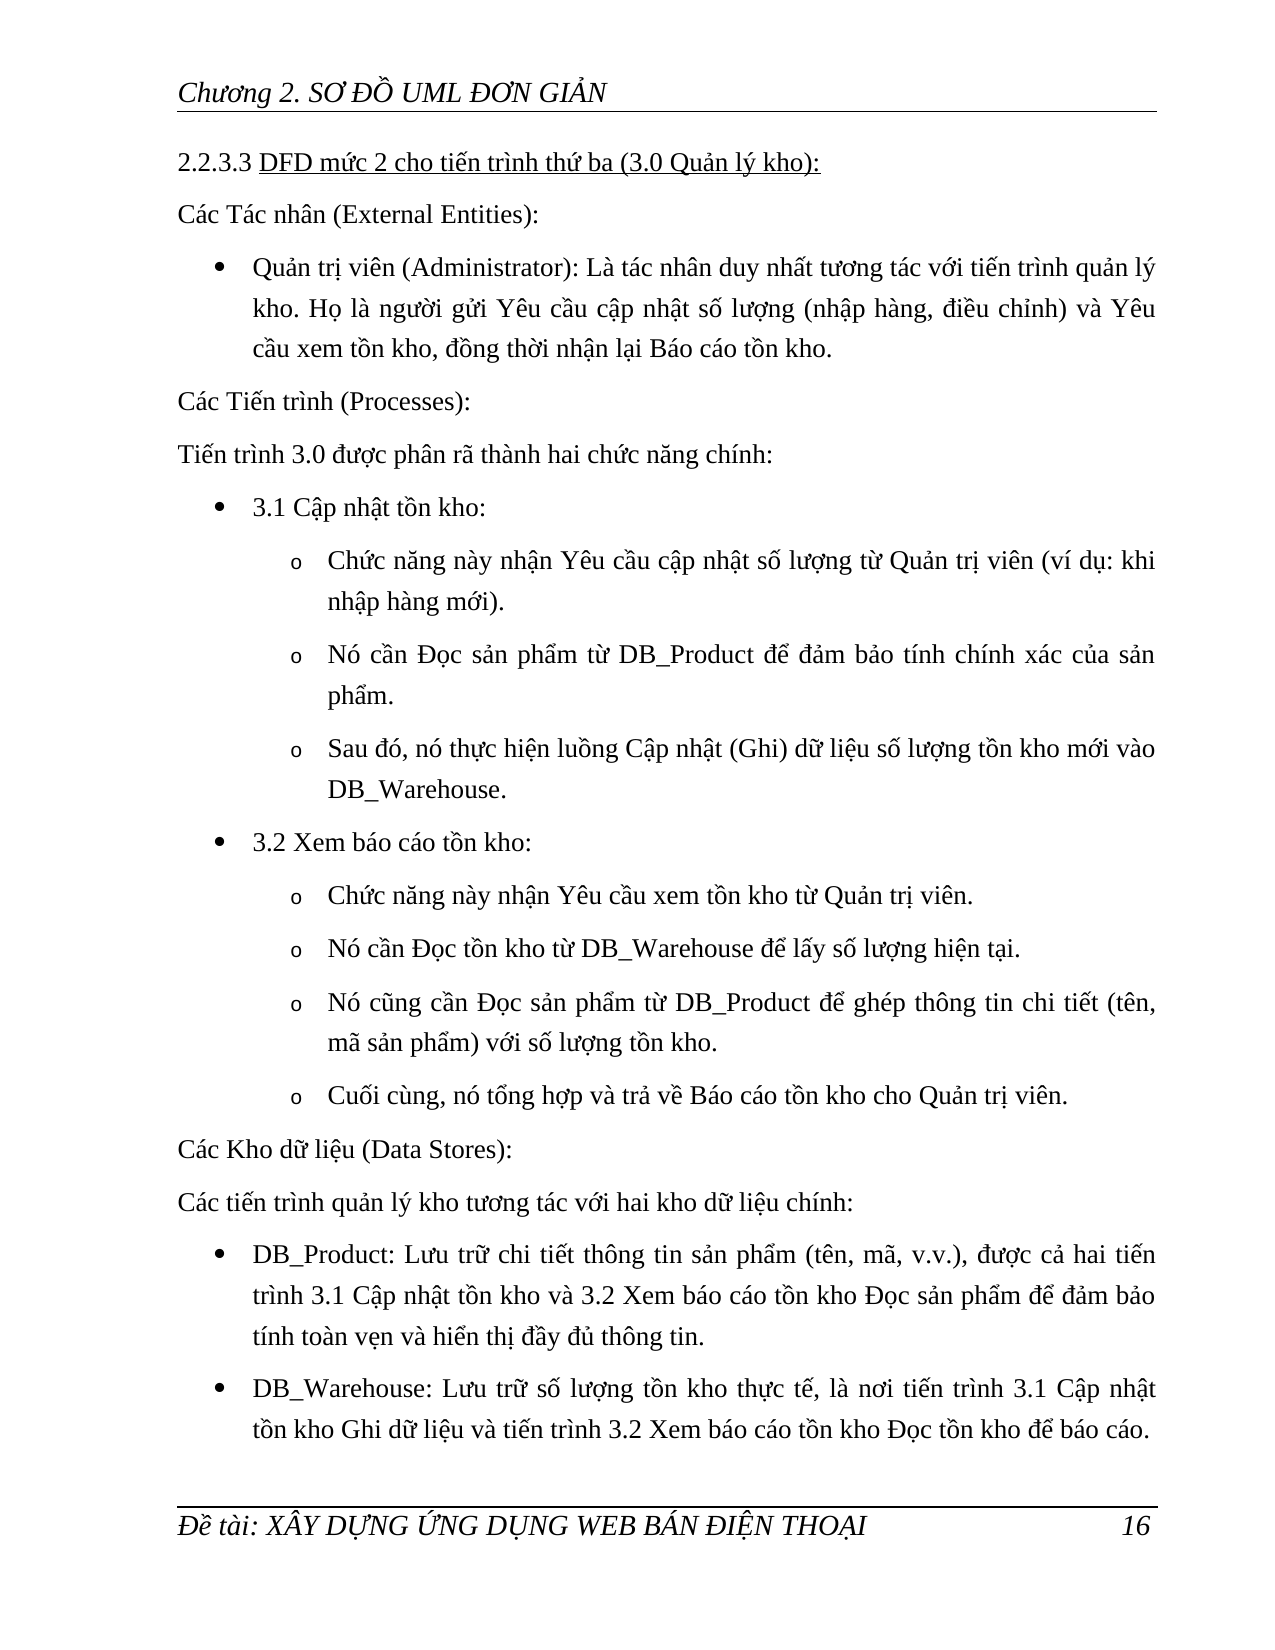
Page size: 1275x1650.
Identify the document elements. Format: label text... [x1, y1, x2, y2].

text Các Tiến trình (Processes): [177, 385, 1157, 417]
list Chức năng này nhận Yêu cầu cập nhật số lượng từ Quản trị viên (ví dụ: khi nhập hàng mới). [290, 544, 1157, 616]
list 3.1 Cập nhật tồn kho: [215, 491, 1157, 522]
text Các tiến trình quản lý kho tương tác với hai kho dữ liệu chính: [177, 1186, 1157, 1217]
list 3.2 Xem báo cáo tồn kho: [215, 826, 1157, 857]
list DB_Warehouse: Lưu trữ số lượng tồn kho thực tế, là nơi tiến trình 3.1 Cập nhật tồn kho Ghi dữ liệu và tiến trình 3.2 Xem báo cáo tồn kho Đọc tồn kho để báo cáo. [215, 1372, 1157, 1444]
list Nó cũng cần Đọc sản phẩm từ DB_Product để ghép thông tin chi tiết (tên, mã sản phẩm) với số lượng tồn kho. [290, 986, 1157, 1058]
list Sau đó, nó thực hiện luồng Cập nhật (Ghi) dữ liệu số lượng tồn kho mới vào DB_Warehouse. [290, 732, 1157, 804]
list Cuối cùng, nó tổng hợp và trả về Báo cáo tồn kho cho Quản trị viên. [290, 1079, 1157, 1111]
list Chức năng này nhận Yêu cầu xem tồn kho từ Quản trị viên. [290, 879, 1157, 910]
list Quản trị viên (Administrator): Là tác nhân duy nhất tương tác với tiến trình quản lý kho. Họ là người gửi Yêu cầu cập nhật số lượng (nhập hàng, điều chỉnh) và Yêu cầu xem tồn kho, đồng thời nhận lại Báo cáo tồn kho. [215, 252, 1157, 364]
subtitle 2.2.3.3 DFD mức 2 cho tiến trình thứ ba (3.0 Quản lý kho): [177, 146, 1157, 177]
list Nó cần Đọc tồn kho từ DB_Warehouse để lấy số lượng hiện tại. [290, 932, 1157, 964]
list Nó cần Đọc sản phẩm từ DB_Product để đảm bảo tính chính xác của sản phẩm. [290, 638, 1157, 710]
text Các Tác nhân (External Entities): [177, 199, 1157, 230]
list DB_Product: Lưu trữ chi tiết thông tin sản phẩm (tên, mã, v.v.), được cả hai tiến trình 3.1 Cập nhật tồn kho và 3.2 Xem báo cáo tồn kho Đọc sản phẩm để đảm bảo tính toàn vẹn và hiển thị đầy đủ thông tin. [215, 1239, 1157, 1351]
text Các Kho dữ liệu (Data Stores): [177, 1133, 1157, 1164]
text Tiến trình 3.0 được phân rã thành hai chức năng chính: [177, 438, 1157, 469]
